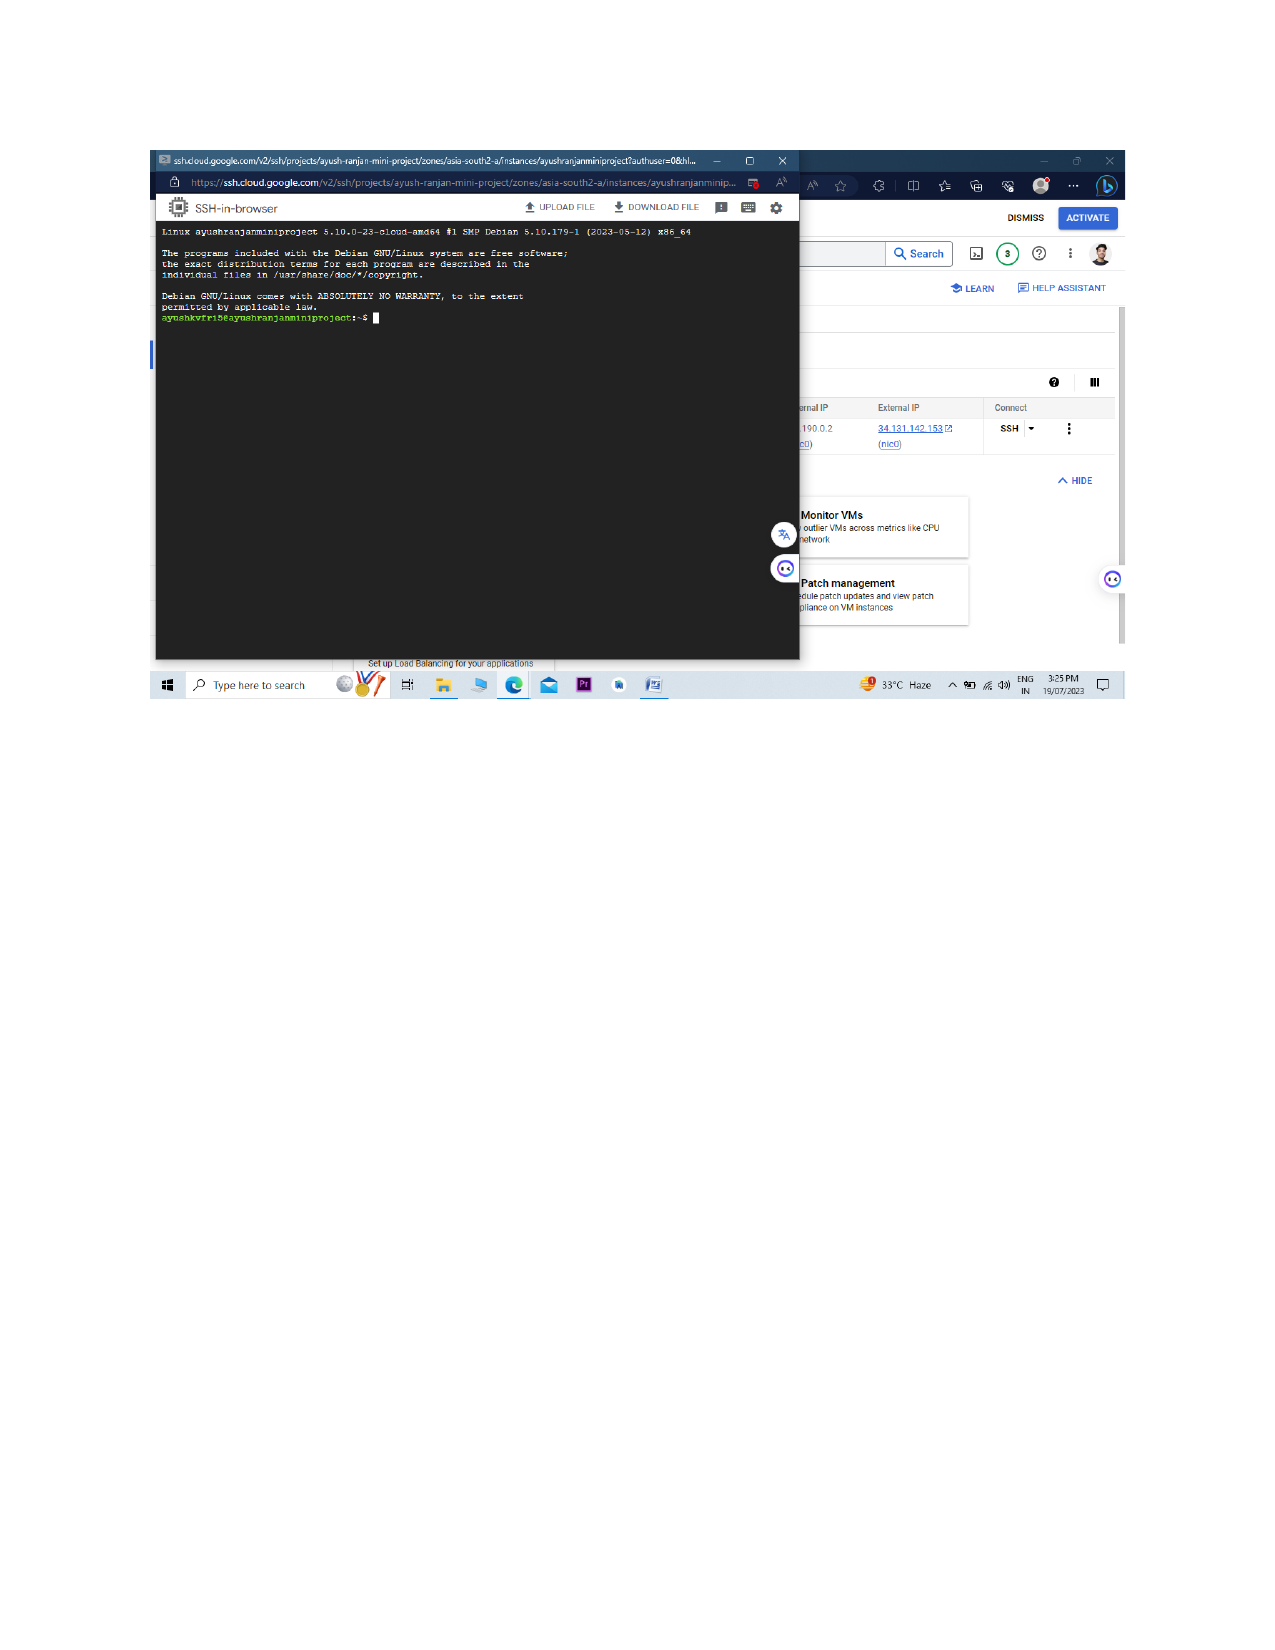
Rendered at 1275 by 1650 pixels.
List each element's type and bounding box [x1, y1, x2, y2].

picture [150, 150, 1125, 699]
